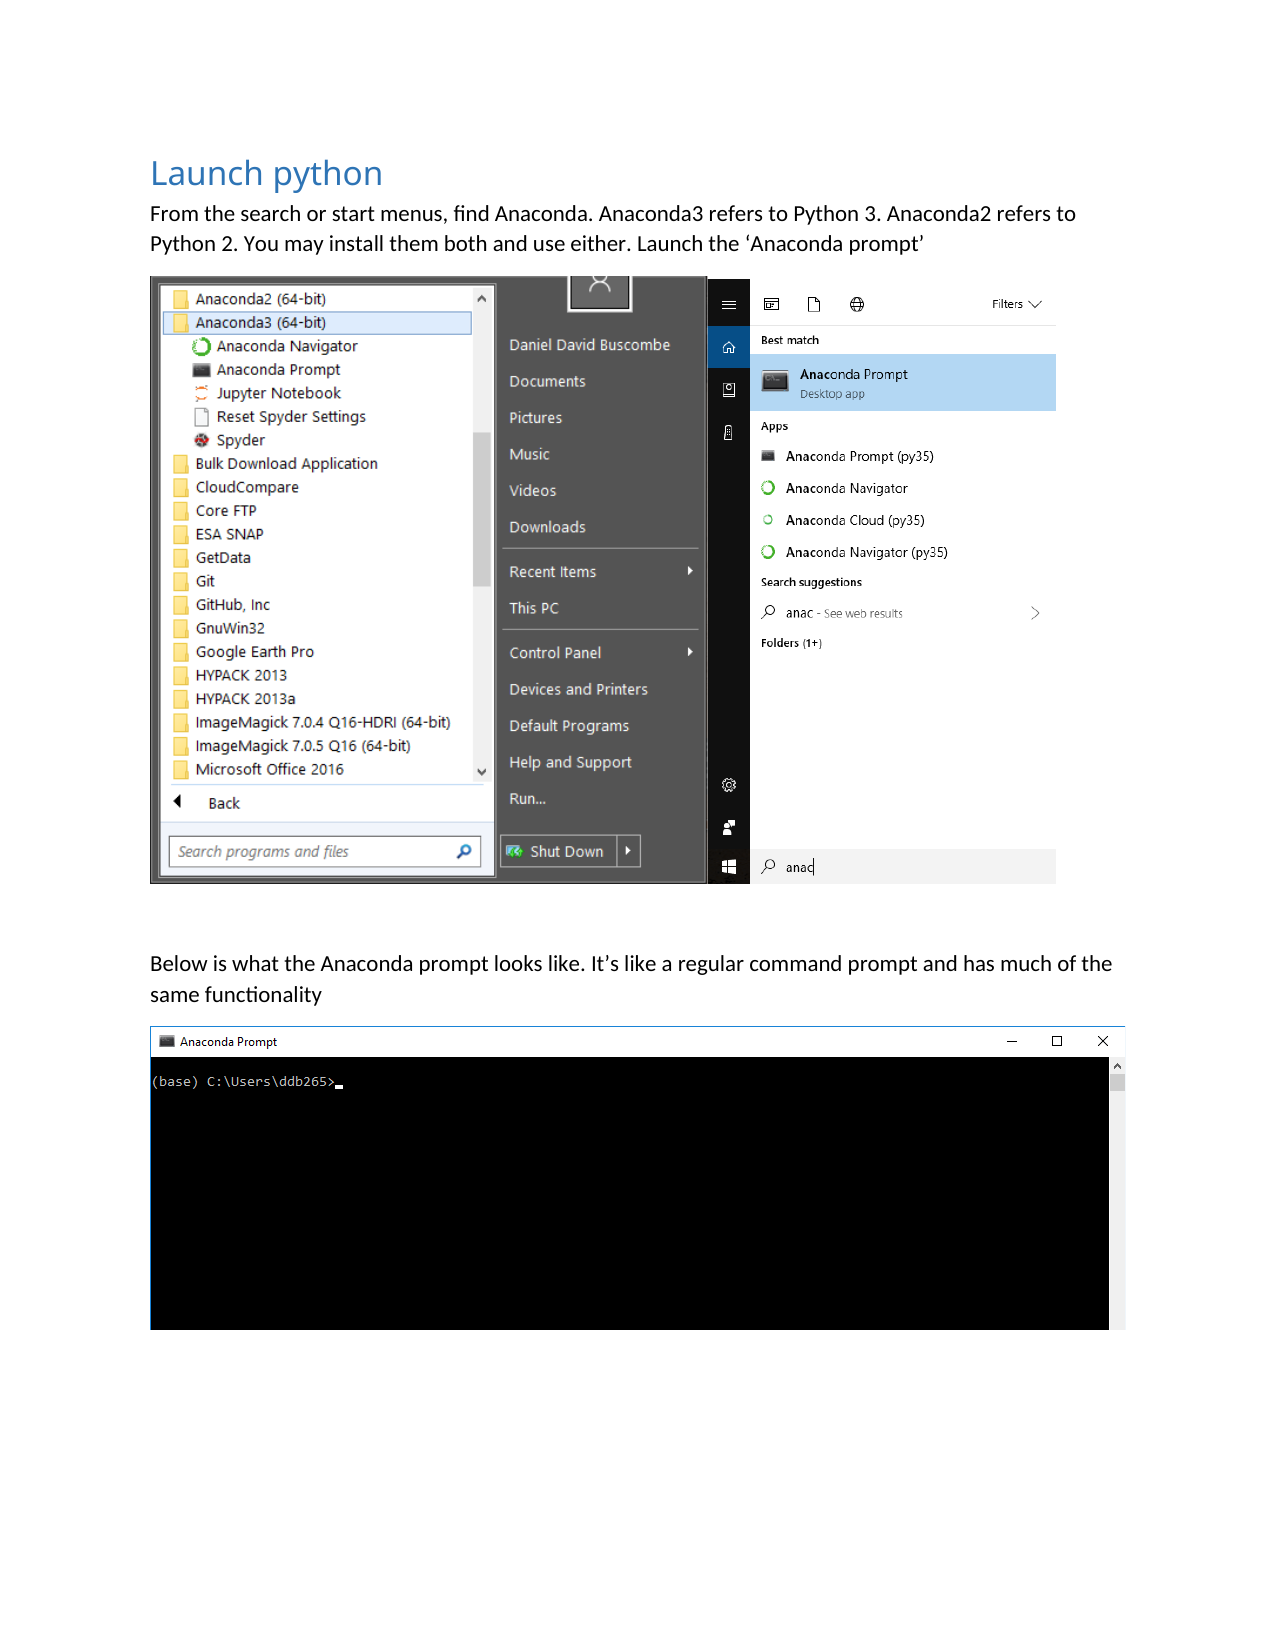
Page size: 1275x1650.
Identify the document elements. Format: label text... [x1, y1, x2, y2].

text Below is what the Anaconda prompt looks like. It’s like a regular command prompt and has much of the same functionality [150, 949, 1125, 1008]
picture [150, 276, 1056, 884]
text From the search or start menus, find Anaconda. Anaconda3 refers to Python 3. Anaconda2 refers to Python 2. You may install them both and use either. Launch the ‘Anaconda prompt’ [150, 199, 1125, 257]
subtitle Launch python [150, 150, 1125, 195]
picture [150, 1026, 1125, 1330]
